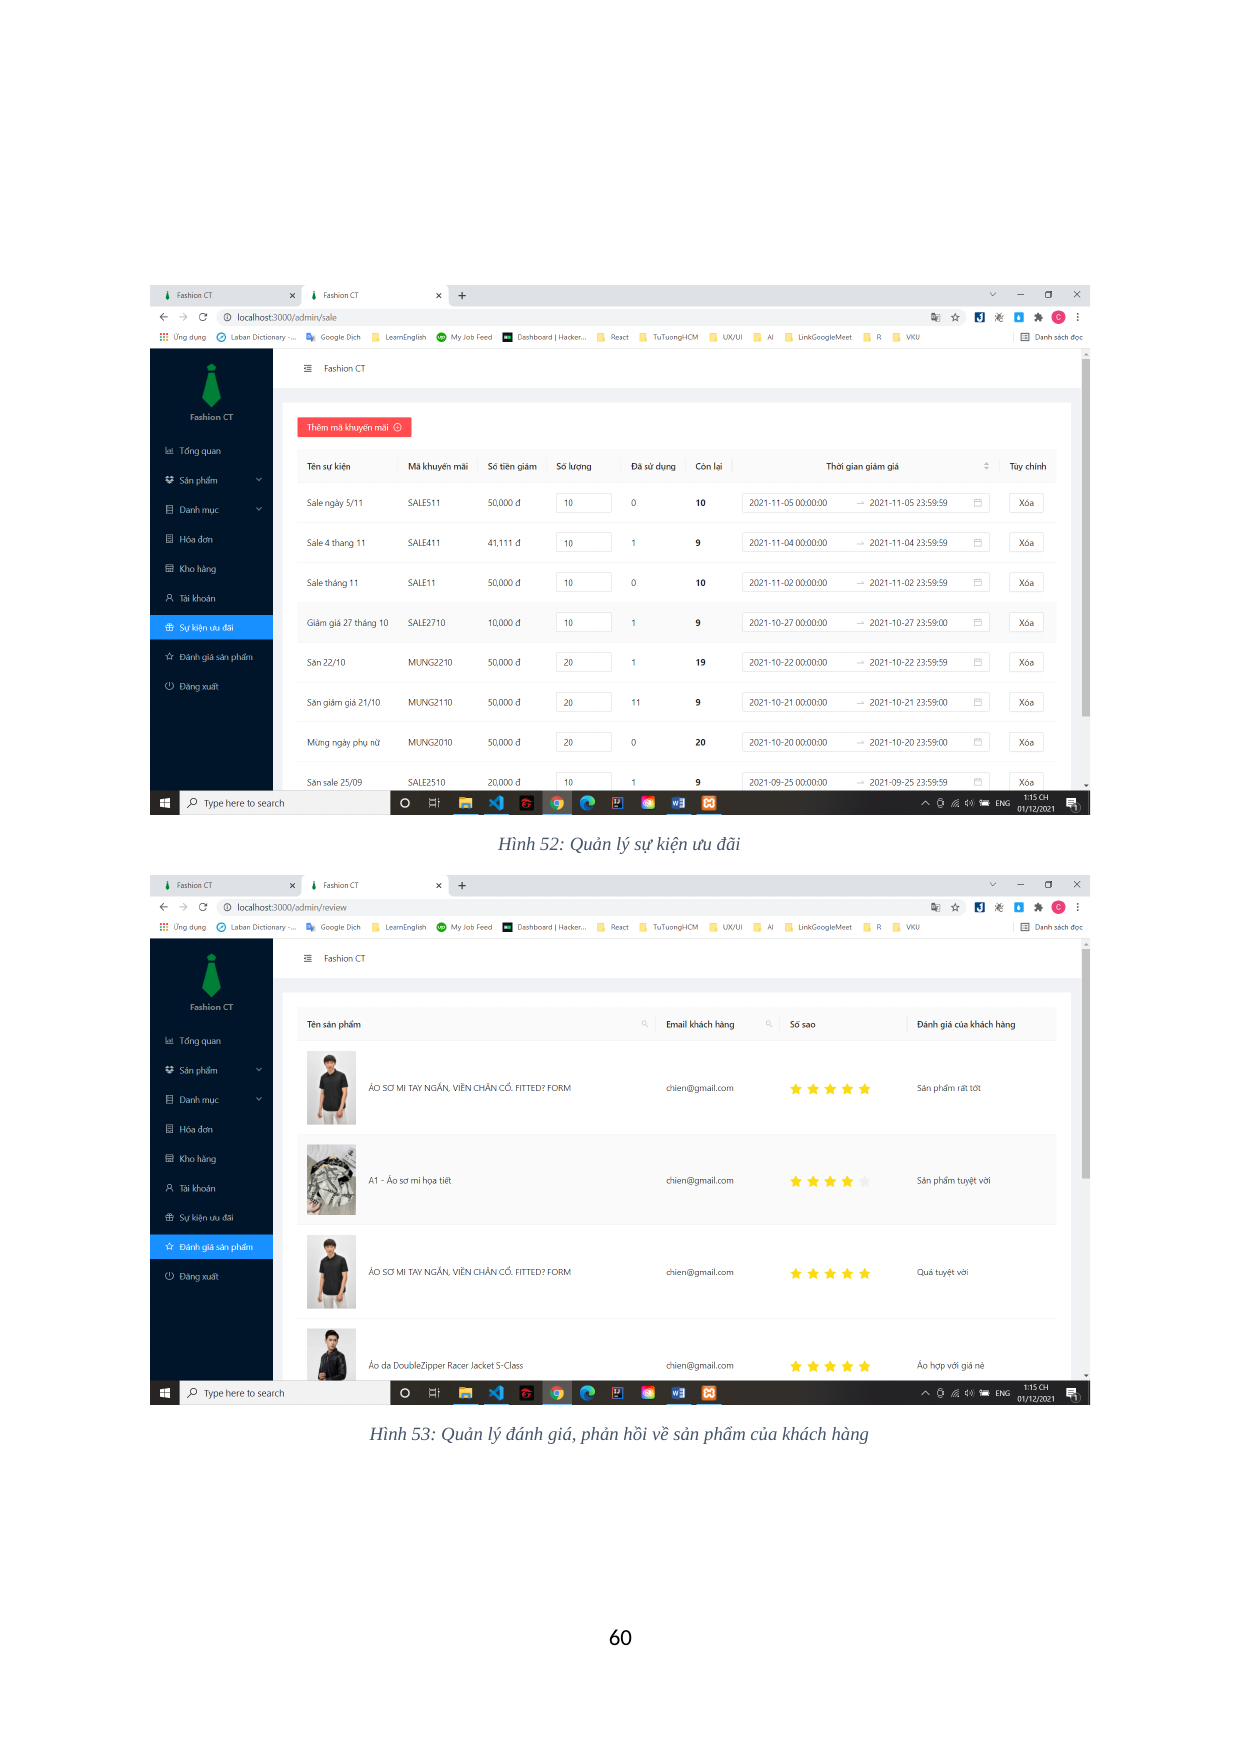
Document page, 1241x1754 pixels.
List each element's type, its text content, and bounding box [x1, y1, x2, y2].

text Hình 52: Quản lý sự kiện ưu đãi [150, 833, 1090, 855]
text Hình 53: Quản lý đánh giá, phản hồi về sản phẩm của khách hàng [150, 1423, 1090, 1445]
picture [150, 285, 1091, 815]
picture [150, 875, 1091, 1405]
